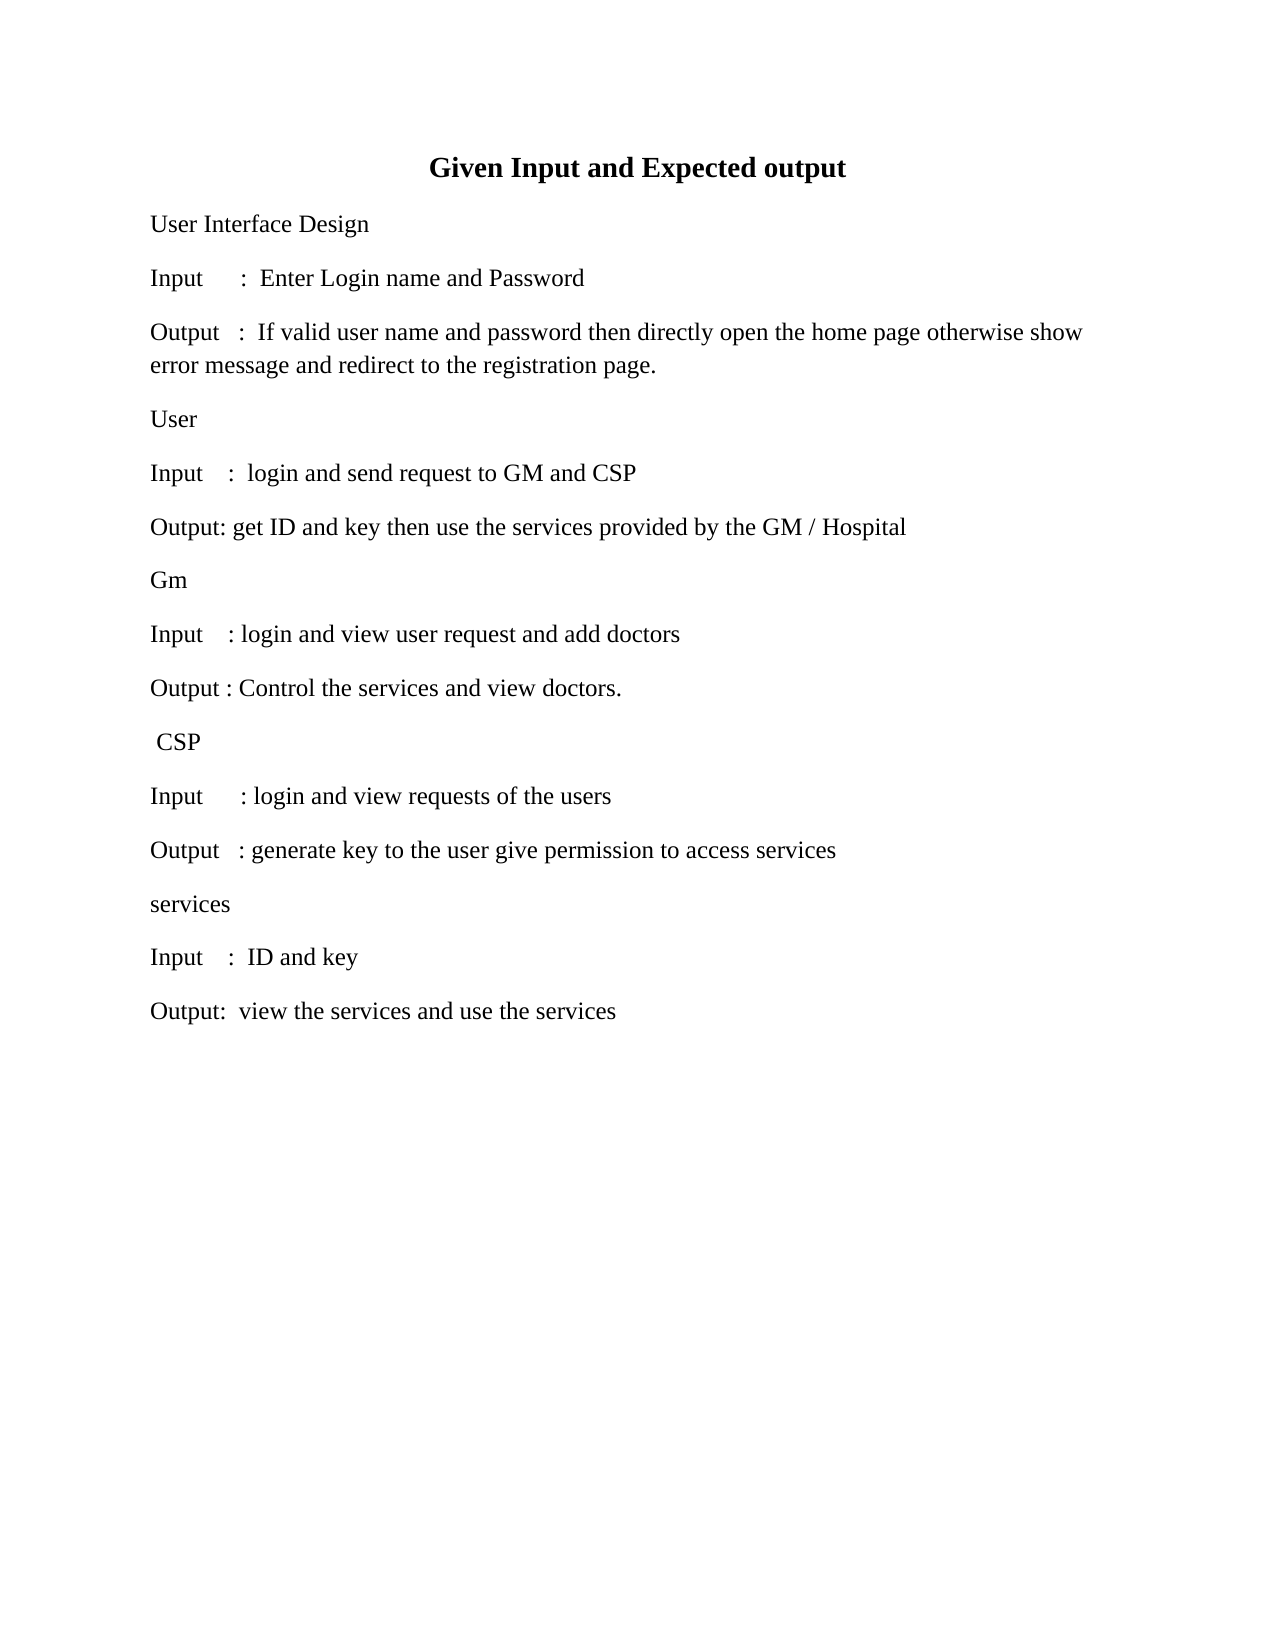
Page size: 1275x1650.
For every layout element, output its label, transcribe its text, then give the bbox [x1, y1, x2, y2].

text User [150, 404, 1125, 433]
text Output: view the services and use the services [150, 996, 1125, 1025]
text Output : Control the services and view doctors. [150, 673, 1125, 702]
text User Interface Design [150, 209, 1125, 238]
text Input : login and view requests of the users [150, 781, 1125, 810]
text Gm [150, 566, 1125, 594]
text Input : login and view user request and add doctors [150, 619, 1125, 648]
text Given Input and Expected output [150, 150, 1125, 183]
text CSP [150, 727, 1125, 756]
text Input : ID and key [150, 942, 1125, 971]
text Output : generate key to the user give permission to access services [150, 835, 1125, 863]
text Output : If valid user name and password then directly open the home page otherwise show error message and redirect to the registration page. [150, 317, 1125, 379]
text Output: get ID and key then use the services provided by the GM / Hospital [150, 512, 1125, 540]
text services [150, 889, 1125, 917]
text Input : login and send request to GM and CSP [150, 458, 1125, 487]
text Input : Enter Login name and Password [150, 263, 1125, 292]
